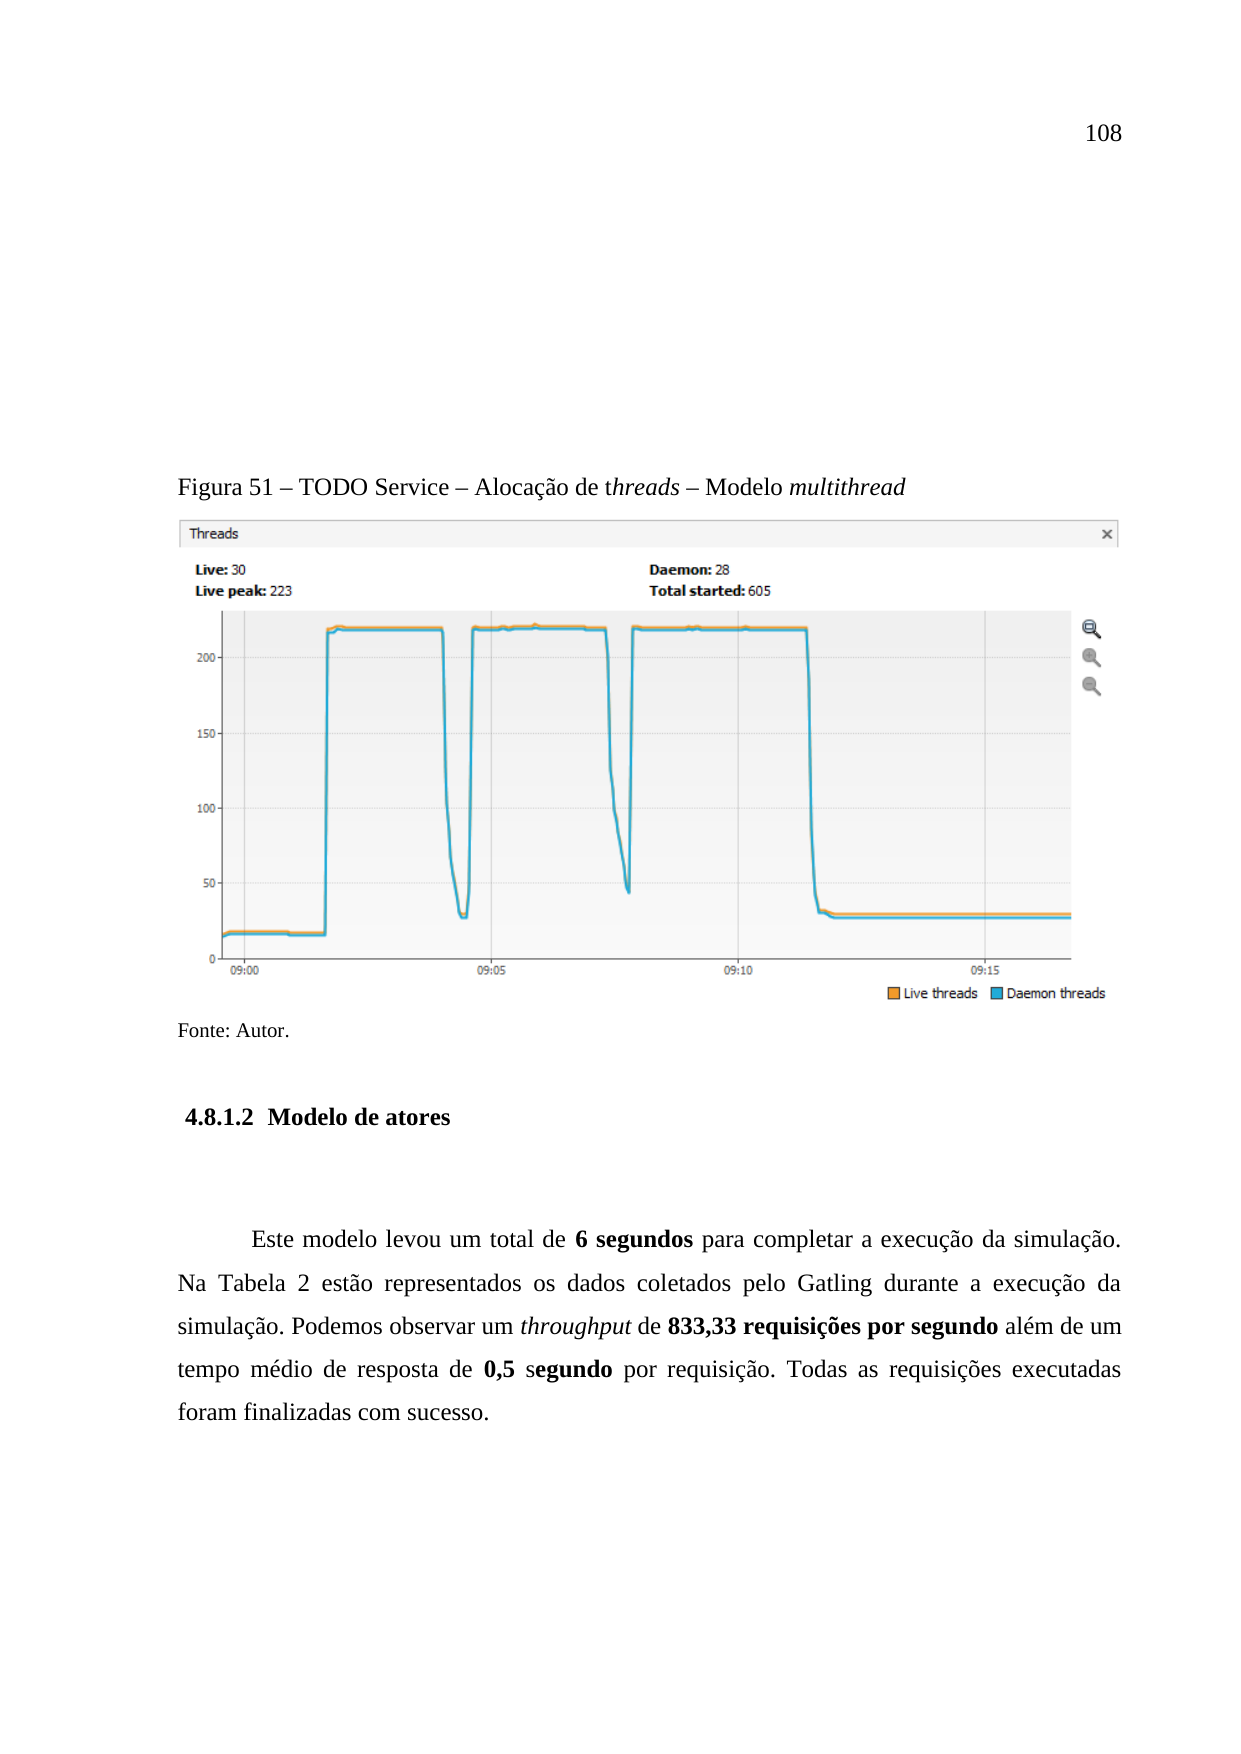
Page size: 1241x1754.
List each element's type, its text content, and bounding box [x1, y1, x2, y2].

text Este modelo levou um total de 6 segundos para completar a execução da simulação. Na Tabela 2 estão representados os dados coletados pelo Gatling durante a execução da simulação. Podemos observar um throughput de 833,33 requisições por segundo além de um tempo médio de resposta de 0,5 segundo por requisição. Todas as requisições executadas foram finalizadas com sucesso. [177, 1224, 1122, 1426]
picture [177, 515, 1121, 1007]
text Figura 51 – TODO Service – Alocação de threads – Modelo multithread [177, 472, 1122, 501]
text Modelo de atores [185, 1102, 1122, 1130]
